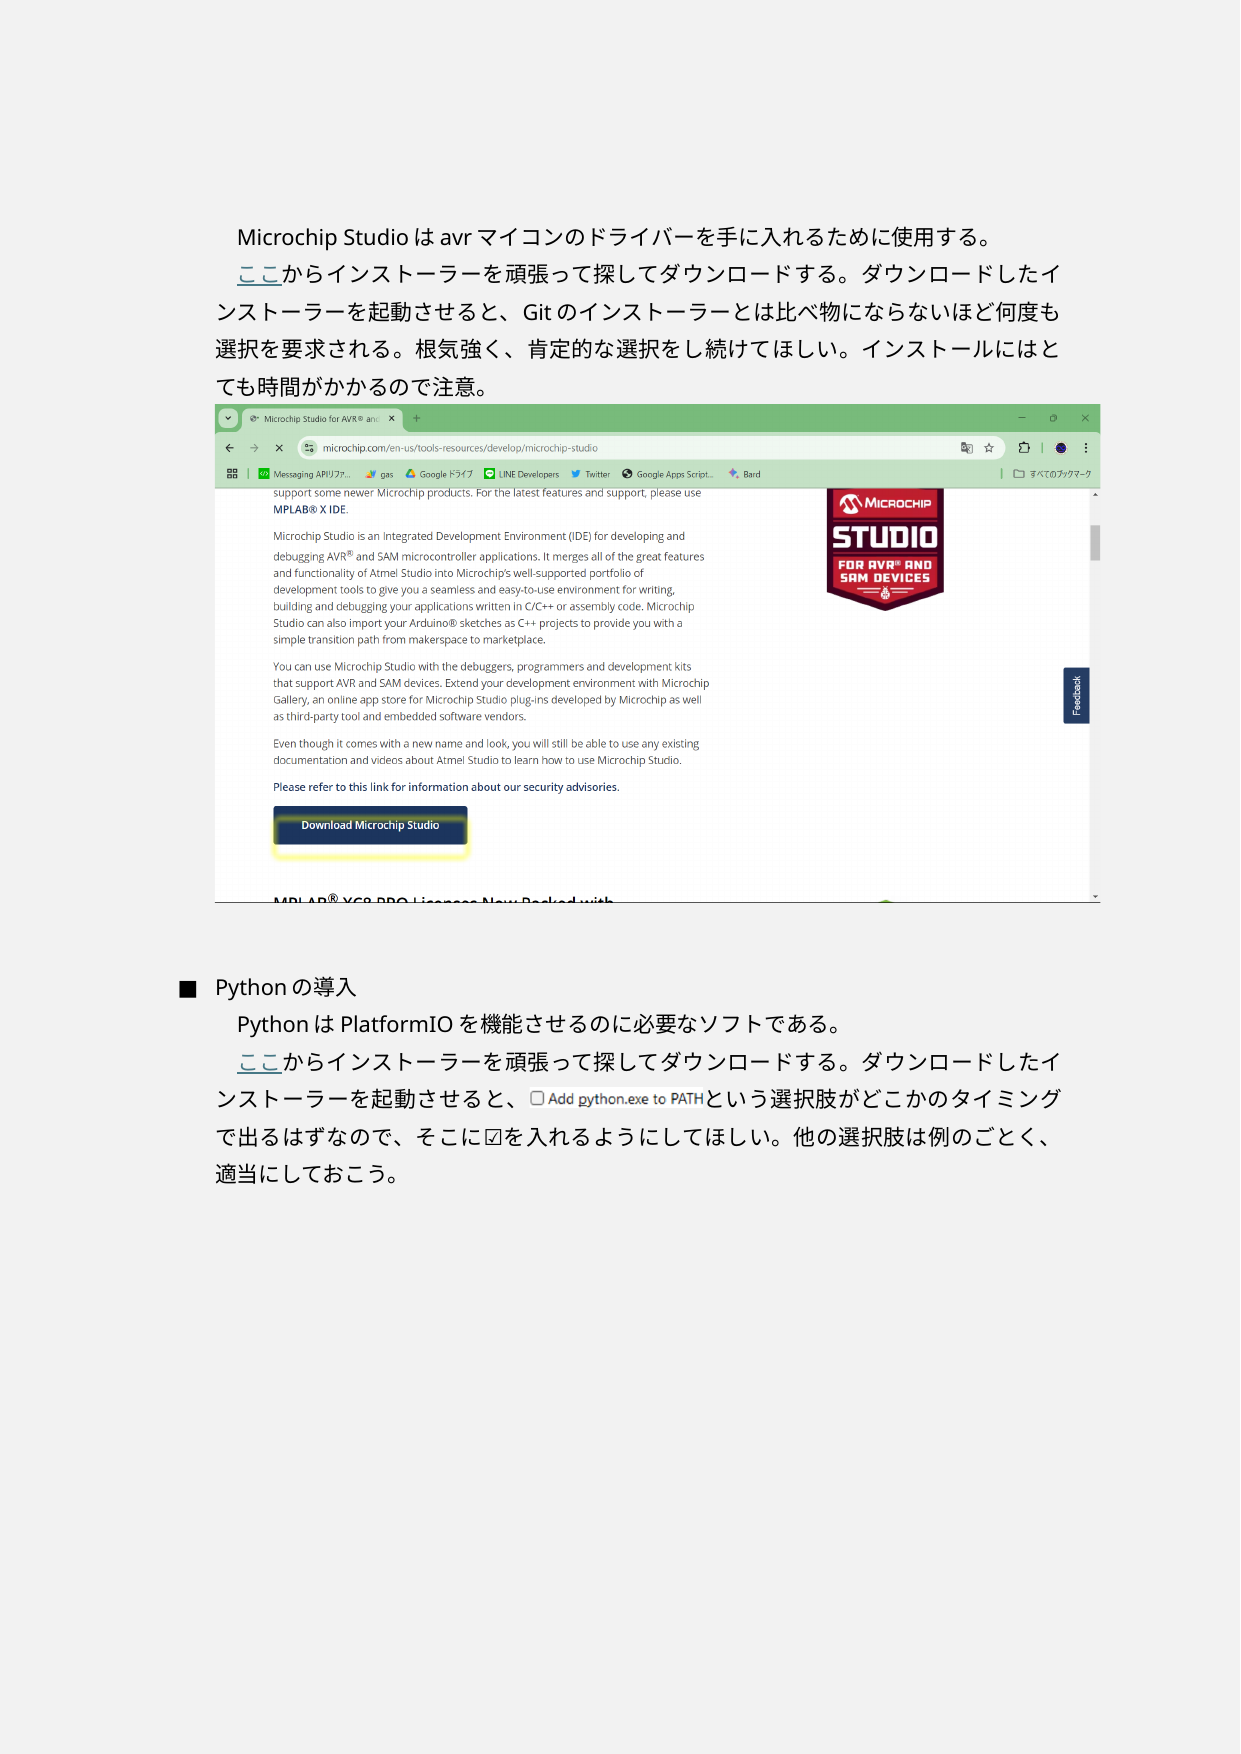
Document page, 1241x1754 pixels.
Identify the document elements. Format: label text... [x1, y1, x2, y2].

list Microchip Studioはavrマイコンのドライバーを手に入れるために使用する。 [215, 217, 1063, 254]
list ここからインストーラーを頑張って探してダウンロードする。ダウンロードしたインストーラーを起動させると、Gitのインストーラーとは比べ物にならないほど何度も選択を要求される。根気強く、肯定的な選択をし続けてほしい。インストールにはとても時間がかかるので注意。 [215, 254, 1063, 404]
list PythonはPlatformIOを機能させるのに必要なソフトである。 [215, 1004, 1063, 1042]
list Pythonの導入 [177, 967, 1063, 1004]
list ここからインストーラーを頑張って探してダウンロードする。ダウンロードしたインストーラーを起動させると、という選択肢がどこかのタイミングで出るはずなので、そこに☑を入れるようにしてほしい。他の選択肢は例のごとく、適当にしておこう。 [215, 1042, 1063, 1192]
